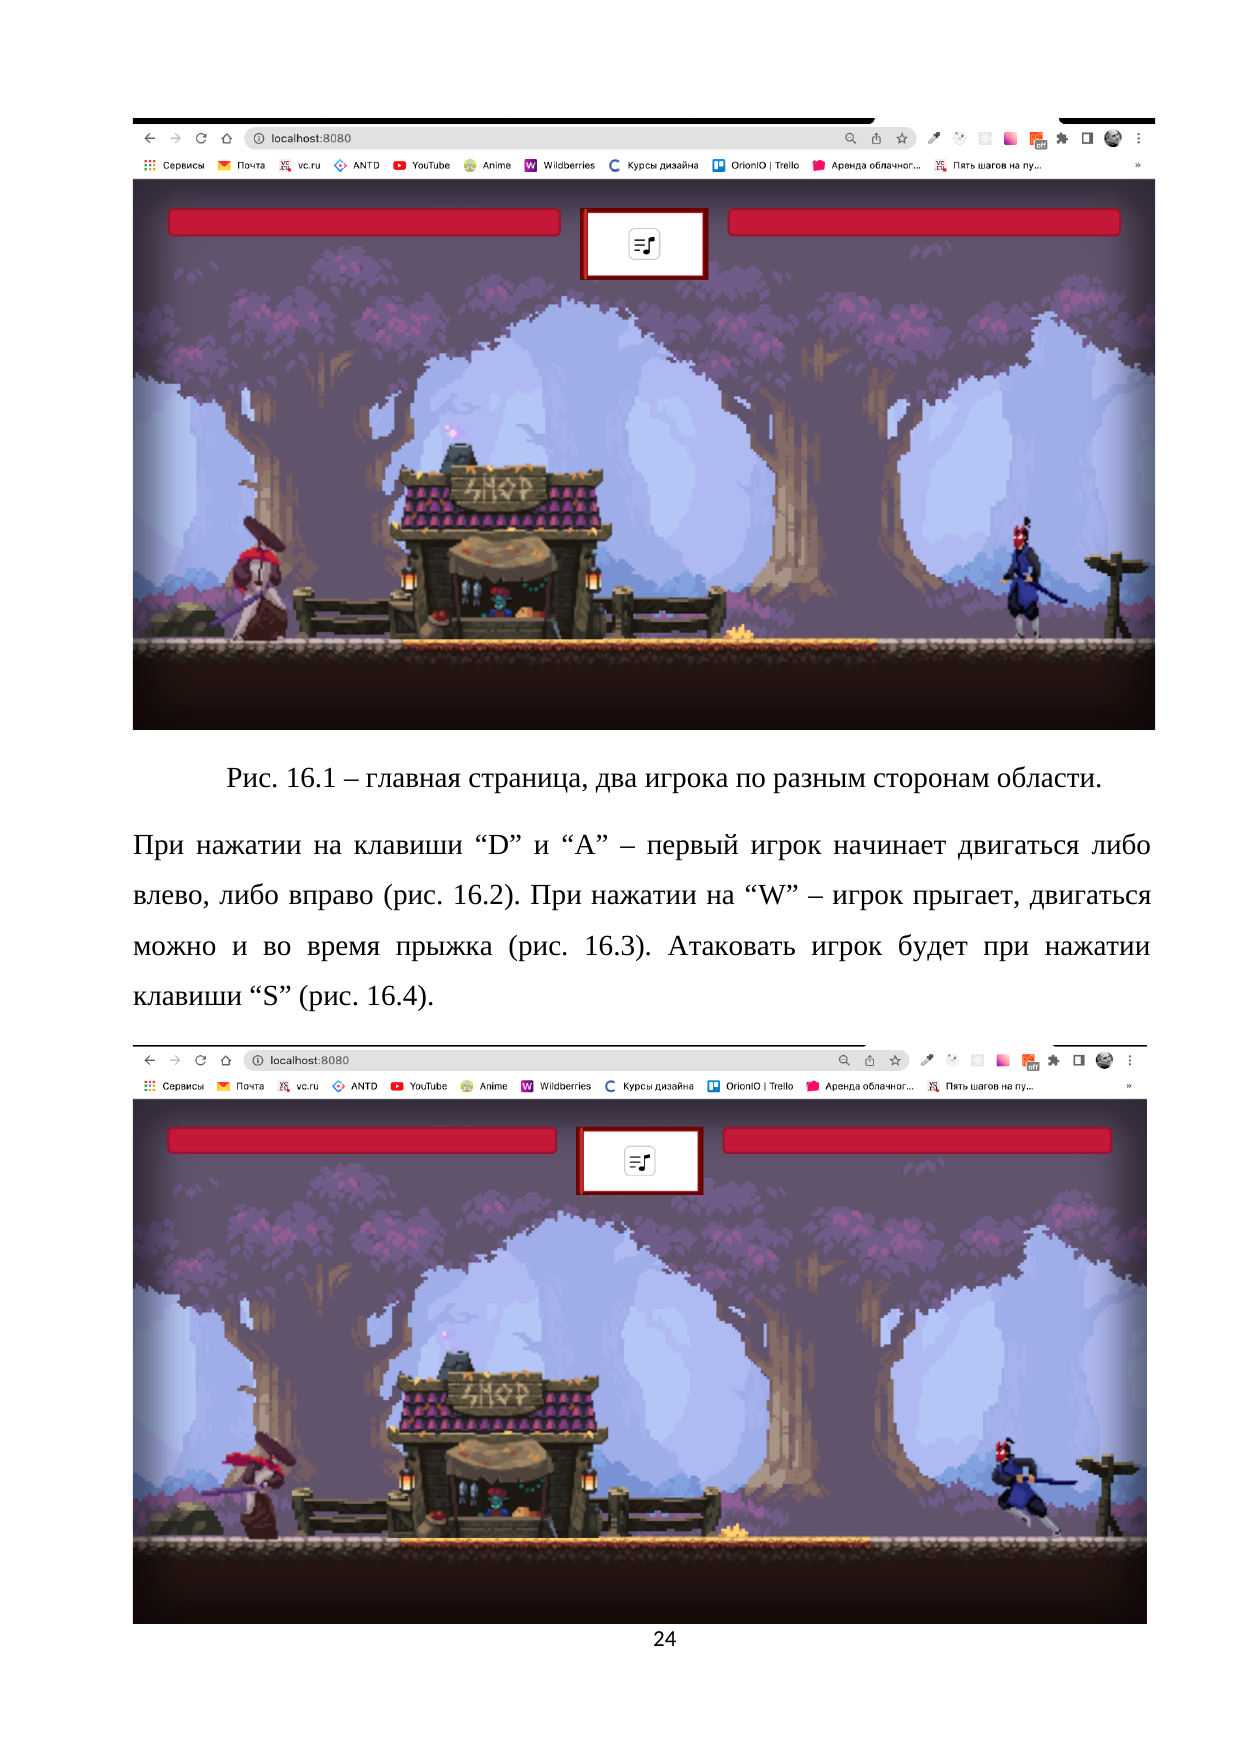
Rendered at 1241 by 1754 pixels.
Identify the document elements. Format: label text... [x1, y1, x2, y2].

picture [132, 118, 1156, 730]
text При нажатии на клавиши “D” и “A” – первый игрок начинает двигаться либо влево, либо вправо (рис. 16.2). При нажатии на “W” – игрок прыгает, двигаться можно и во время прыжка (рис. 16.3). Атаковать игрок будет при нажатии клавиши “S” (рис. 16.4). [133, 827, 1152, 1012]
text Рис. 16.1 – главная страница, два игрока по разным сторонам области. [177, 760, 1152, 794]
picture [132, 1045, 1147, 1624]
